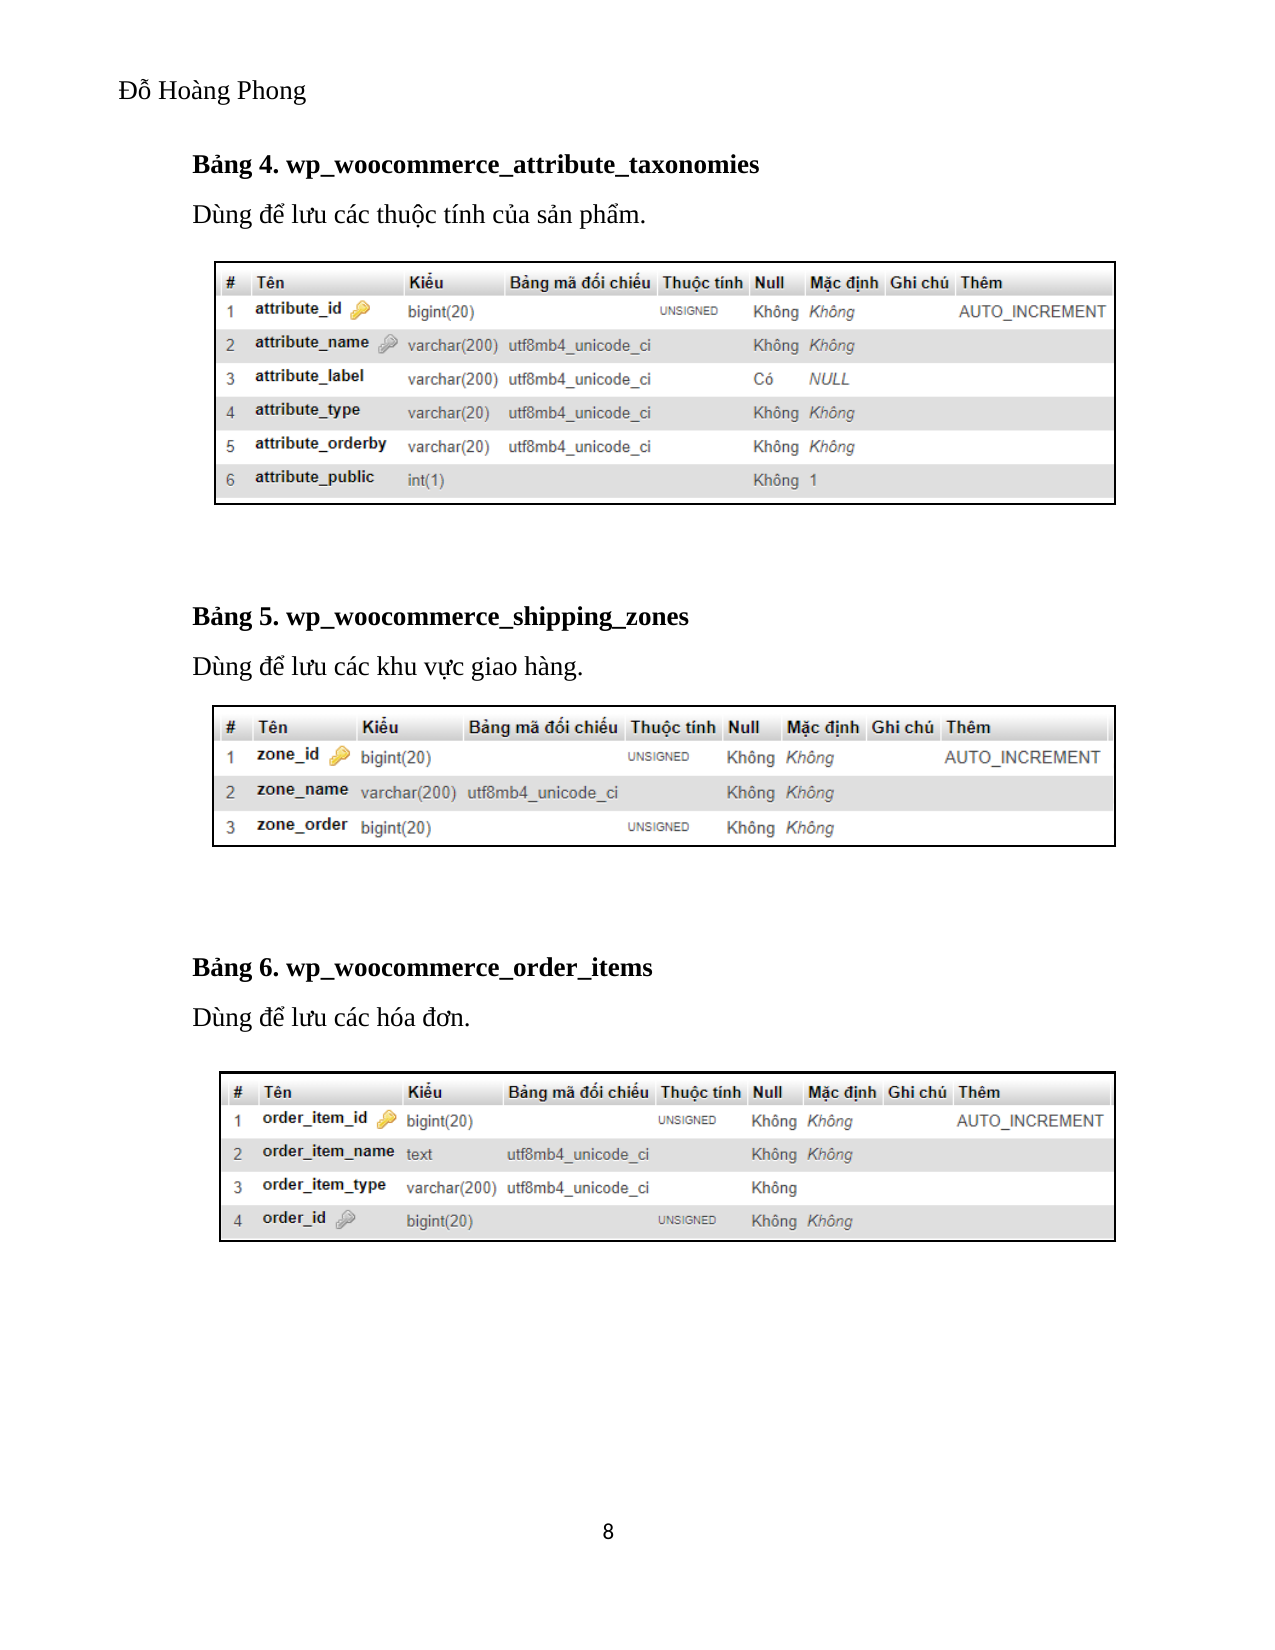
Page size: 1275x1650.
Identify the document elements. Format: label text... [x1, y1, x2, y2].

text Bảng 4. wp_woocommerce_attribute_taxonomies [118, 148, 1098, 179]
text Dùng để lưu các hóa đơn. [118, 1001, 1098, 1032]
picture [216, 263, 1114, 503]
picture [214, 707, 1113, 844]
picture [221, 1074, 1113, 1240]
text Dùng để lưu các khu vực giao hàng. [118, 650, 1098, 681]
text Bảng 5. wp_woocommerce_shipping_zones [118, 599, 1098, 631]
text Dùng để lưu các thuộc tính của sản phẩm. [118, 198, 1098, 229]
text Bảng 6. wp_woocommerce_order_items [118, 951, 1098, 982]
